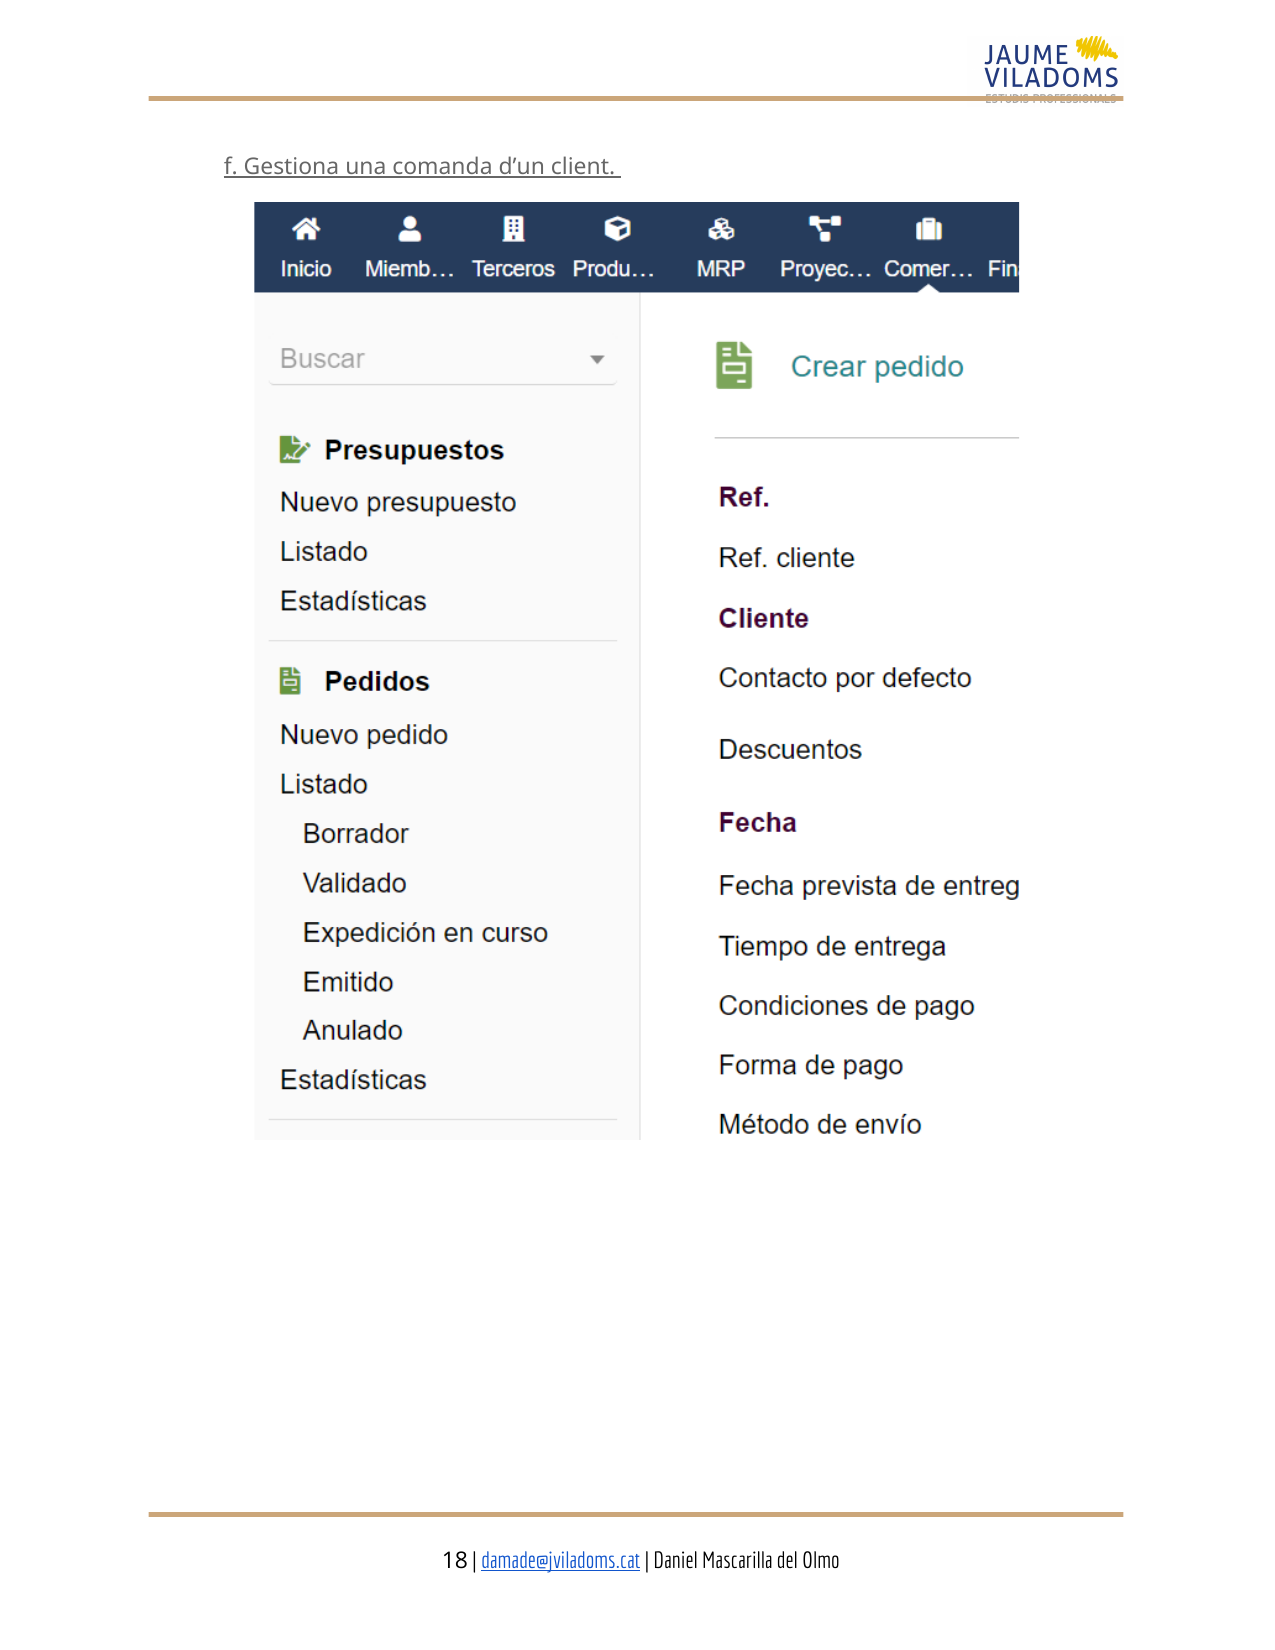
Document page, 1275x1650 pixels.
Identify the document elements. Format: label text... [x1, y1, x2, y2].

subtitle f. Gestiona una comanda d’un client. [223, 150, 1125, 181]
picture [148, 1512, 1124, 1517]
picture [148, 36, 1125, 107]
picture [254, 202, 1020, 1140]
